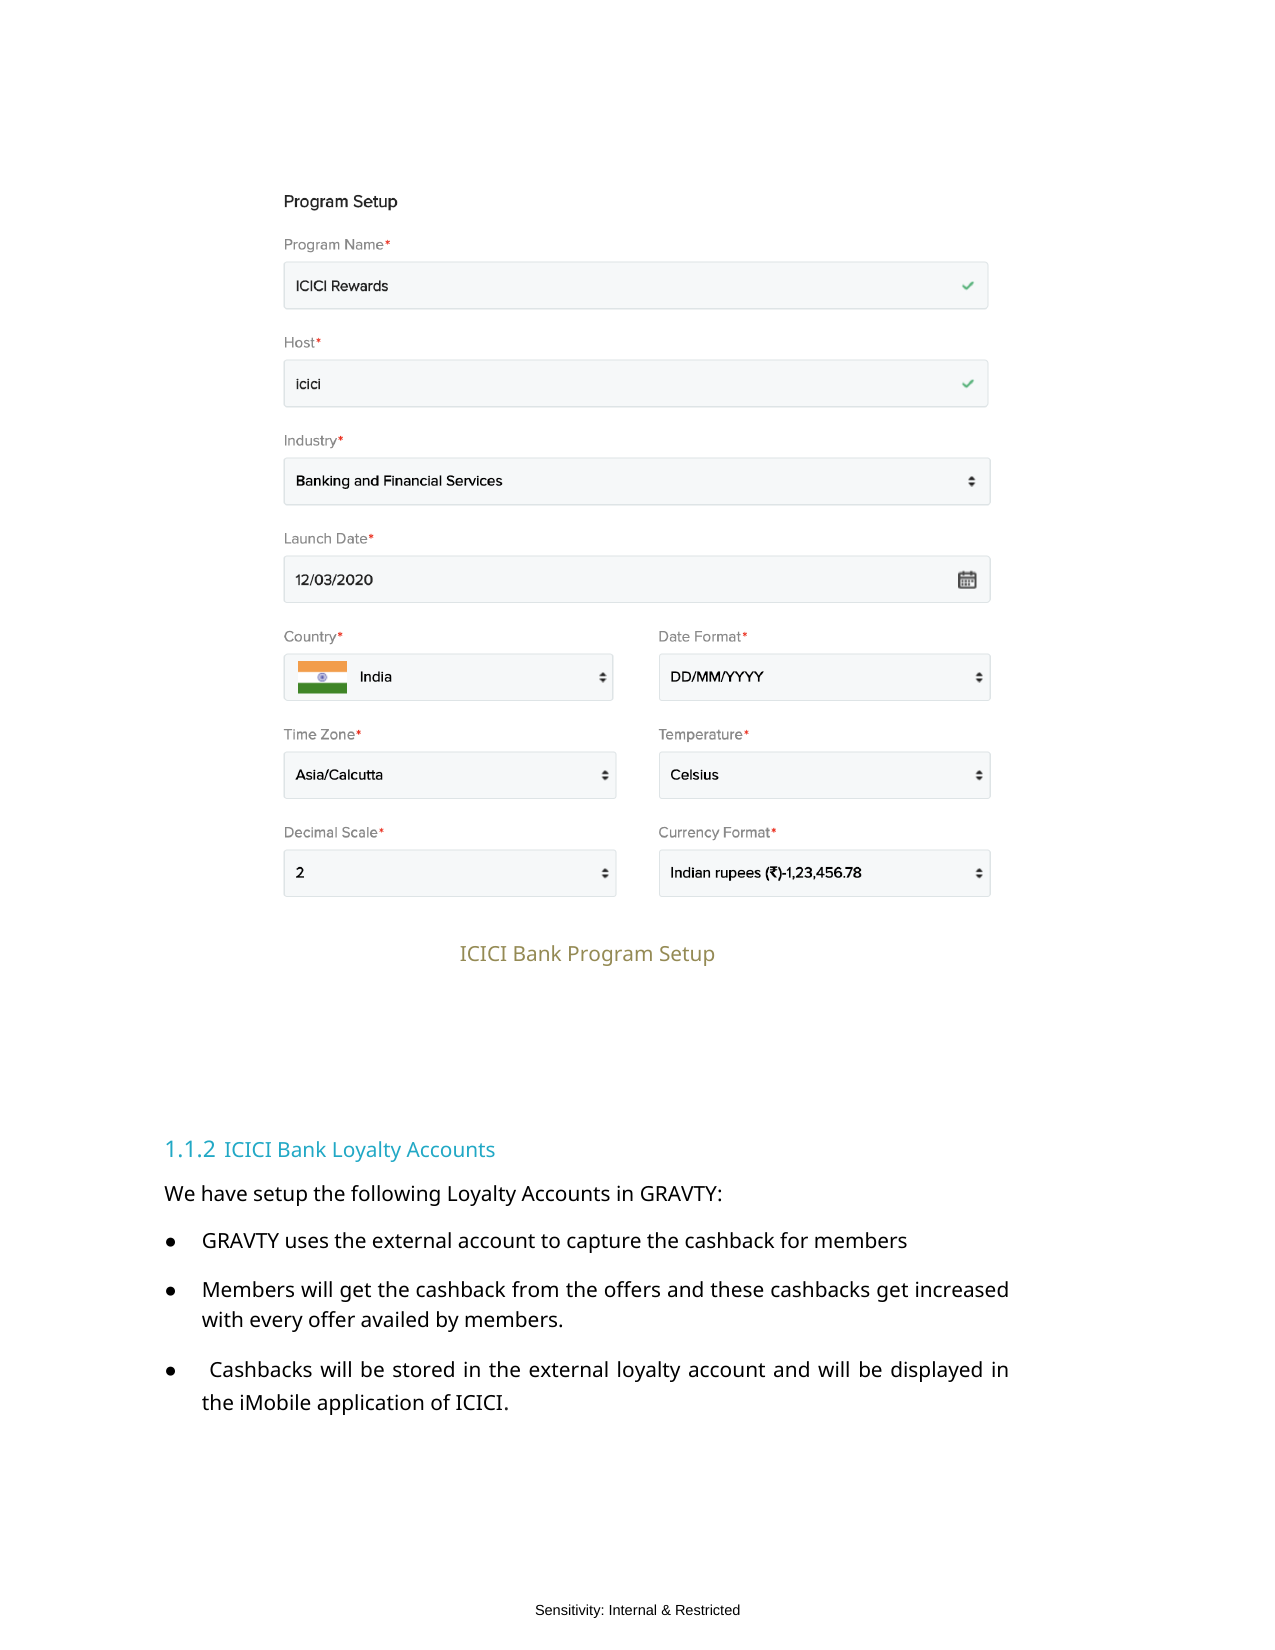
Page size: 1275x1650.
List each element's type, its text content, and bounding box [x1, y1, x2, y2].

list GRAVTY uses the external account to capture the cashback for members [164, 1226, 1011, 1254]
text We have setup the following Loyalty Accounts in GRAVTY: [164, 1179, 1125, 1207]
text ICICI Bank Program Setup [278, 939, 897, 968]
subtitle ICICI Bank Loyalty Accounts [164, 1133, 1125, 1164]
list Cashbacks will be stored in the external loyalty account and will be displayed in the iMobile application of ICICI. [164, 1355, 1011, 1417]
picture [266, 150, 1009, 910]
list Members will get the cashback from the offers and these cashbacks get increased with every offer availed by members. [164, 1275, 1011, 1334]
